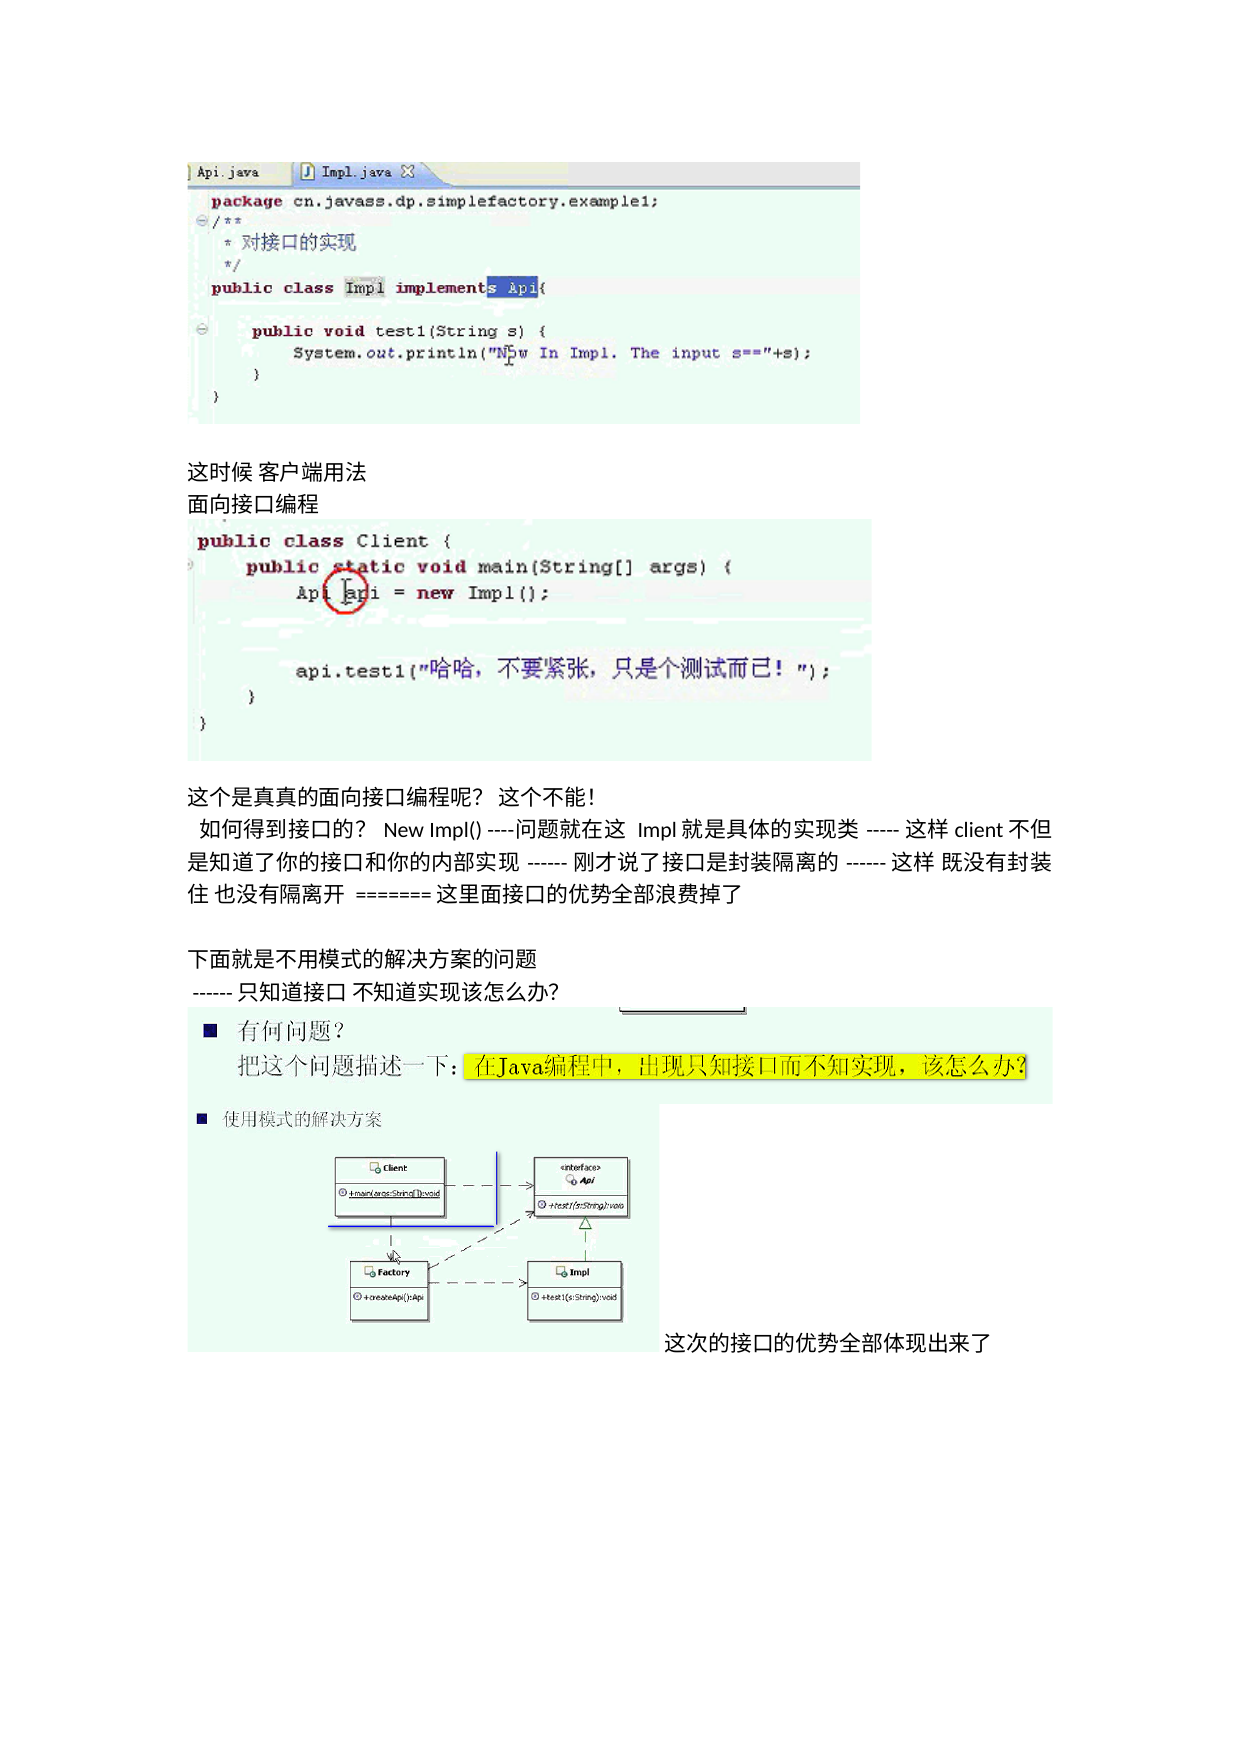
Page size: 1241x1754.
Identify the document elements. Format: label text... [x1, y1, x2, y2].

text 这个是真真的面向接口编程呢？ 这个不能！ [187, 779, 1053, 812]
text 下面就是不用模式的解决方案的问题 [187, 942, 1053, 974]
picture [187, 1007, 1053, 1352]
text 如何得到接口的？ New Impl() ----问题就在这 Impl就是具体的实现类 ----- 这样client不但是知道了你的接口和你的内部实现 ------ 刚才说了接口是封装隔离的 ------ 这样 既没有封装住 也没有隔离开 ======= 这里面接口的优势全部浪费掉了 [187, 812, 1053, 909]
text 这时候 客户端用法 [187, 454, 1053, 487]
text 面向接口编程 [187, 487, 1053, 519]
text 这次的接口的优势全部体现出来了 [187, 1104, 1053, 1364]
picture [187, 519, 872, 761]
picture [187, 162, 861, 424]
text ------ 只知道接口 不知道实现该怎么办？ [187, 974, 1053, 1007]
